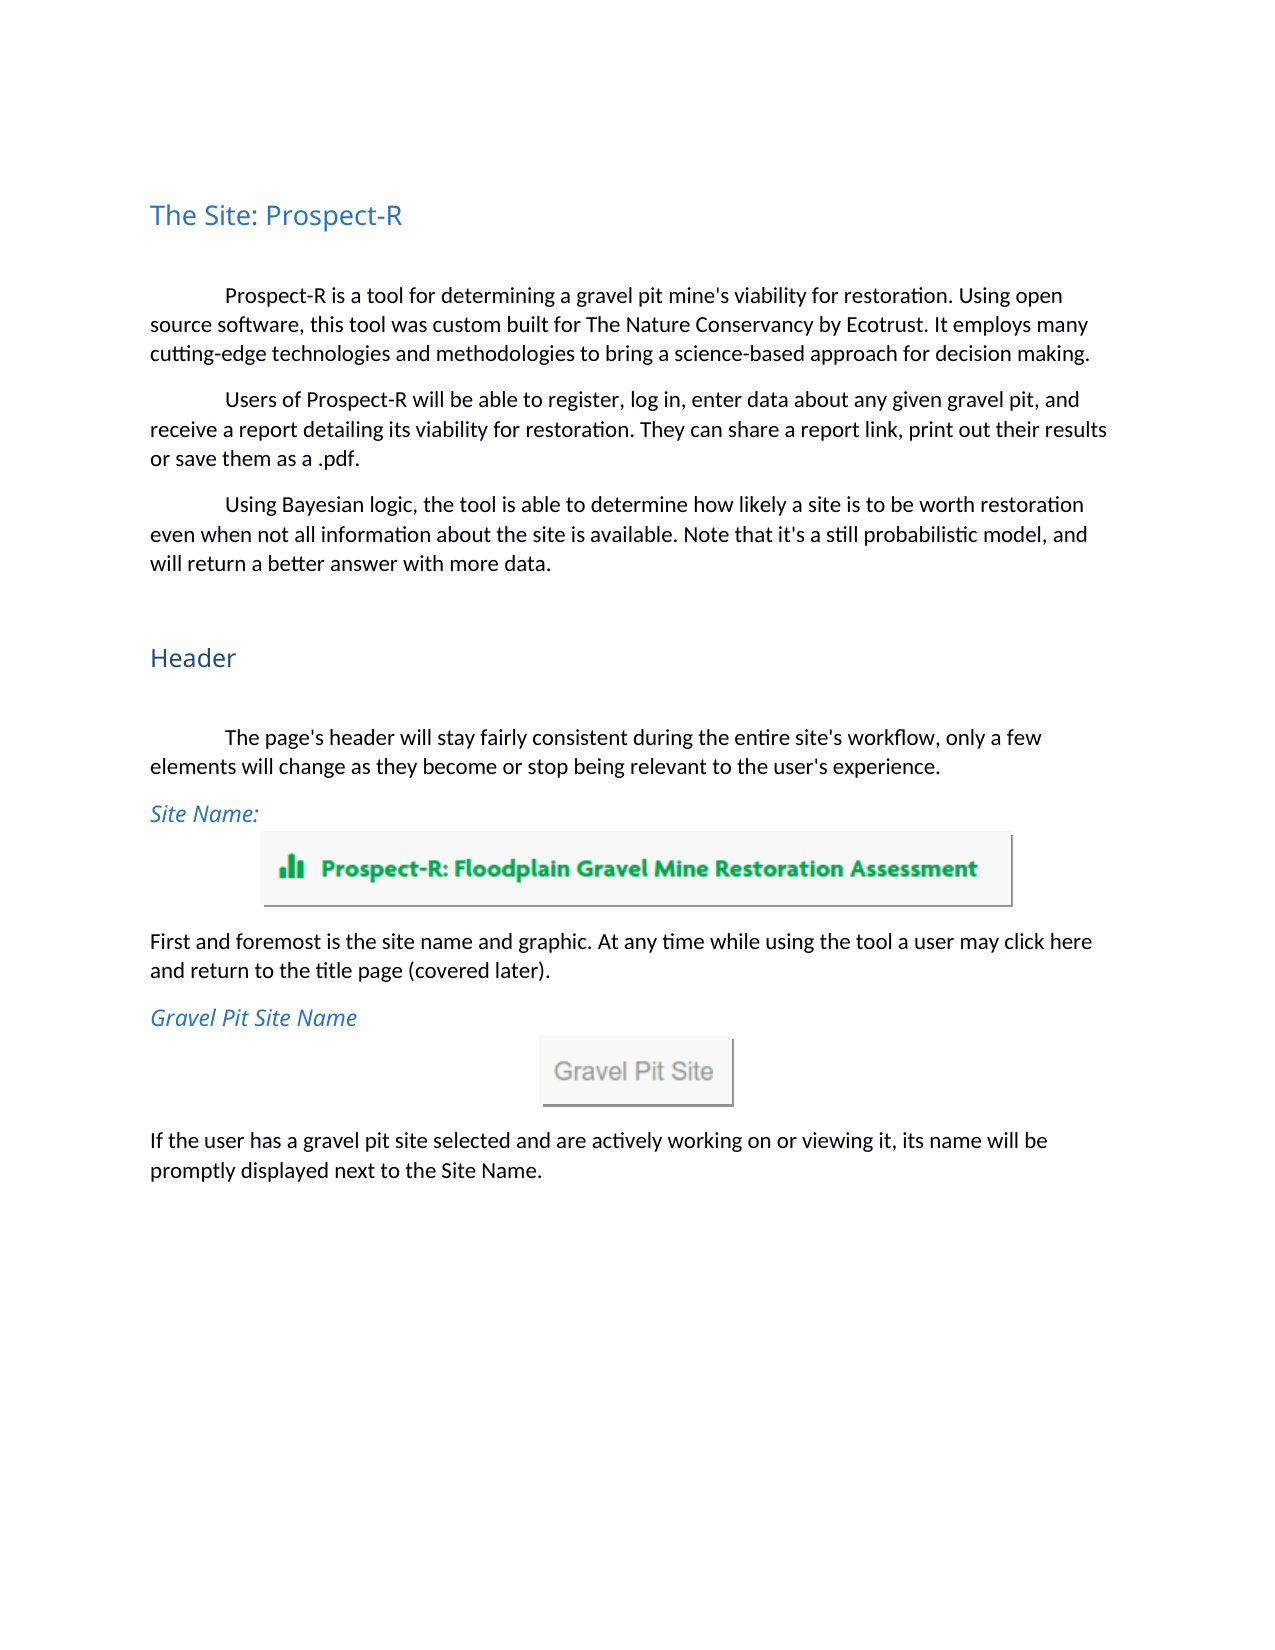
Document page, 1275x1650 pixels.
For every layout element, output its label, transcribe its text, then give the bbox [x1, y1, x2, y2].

text Using Bayesian logic, the tool is able to determine how likely a site is to be worth restoration even when not all information about the site is available. Note that it's a still probabilistic model, and will return a better answer with more data. [150, 490, 1125, 577]
text Prospect-R is a tool for determining a gravel pit mine's viability for restoration. Using open source software, this tool was custom built for The Nature Conservancy by Ecotrust. It employs many cutting-edge technologies and methodologies to bring a science-based approach for decision making. [150, 281, 1125, 367]
subtitle Site Name: [150, 798, 1125, 829]
text Users of Prospect-R will be able to register, log in, enter data about any given gravel pit, and receive a report detailing its viability for restoration. They can share a report link, print out their results or save them as a .pdf. [150, 386, 1125, 472]
text The page's header will stay fairly consistent during the entire site's workflow, only a few elements will change as they become or stop being relevant to the user's experience. [150, 723, 1125, 780]
subtitle Gravel Pit Site Name [150, 1002, 1125, 1034]
text First and foremost is the site name and graphic. At any time while using the tool a user may click here and return to the title page (covered later). [150, 927, 1125, 984]
subtitle The Site: Prospect-R [150, 196, 1125, 233]
subtitle Header [150, 641, 1125, 675]
picture [539, 1035, 732, 1104]
picture [260, 831, 1011, 905]
text If the user has a gravel pit site selected and are actively working on or viewing it, its name will be promptly displayed next to the Site Name. [150, 1126, 1125, 1184]
